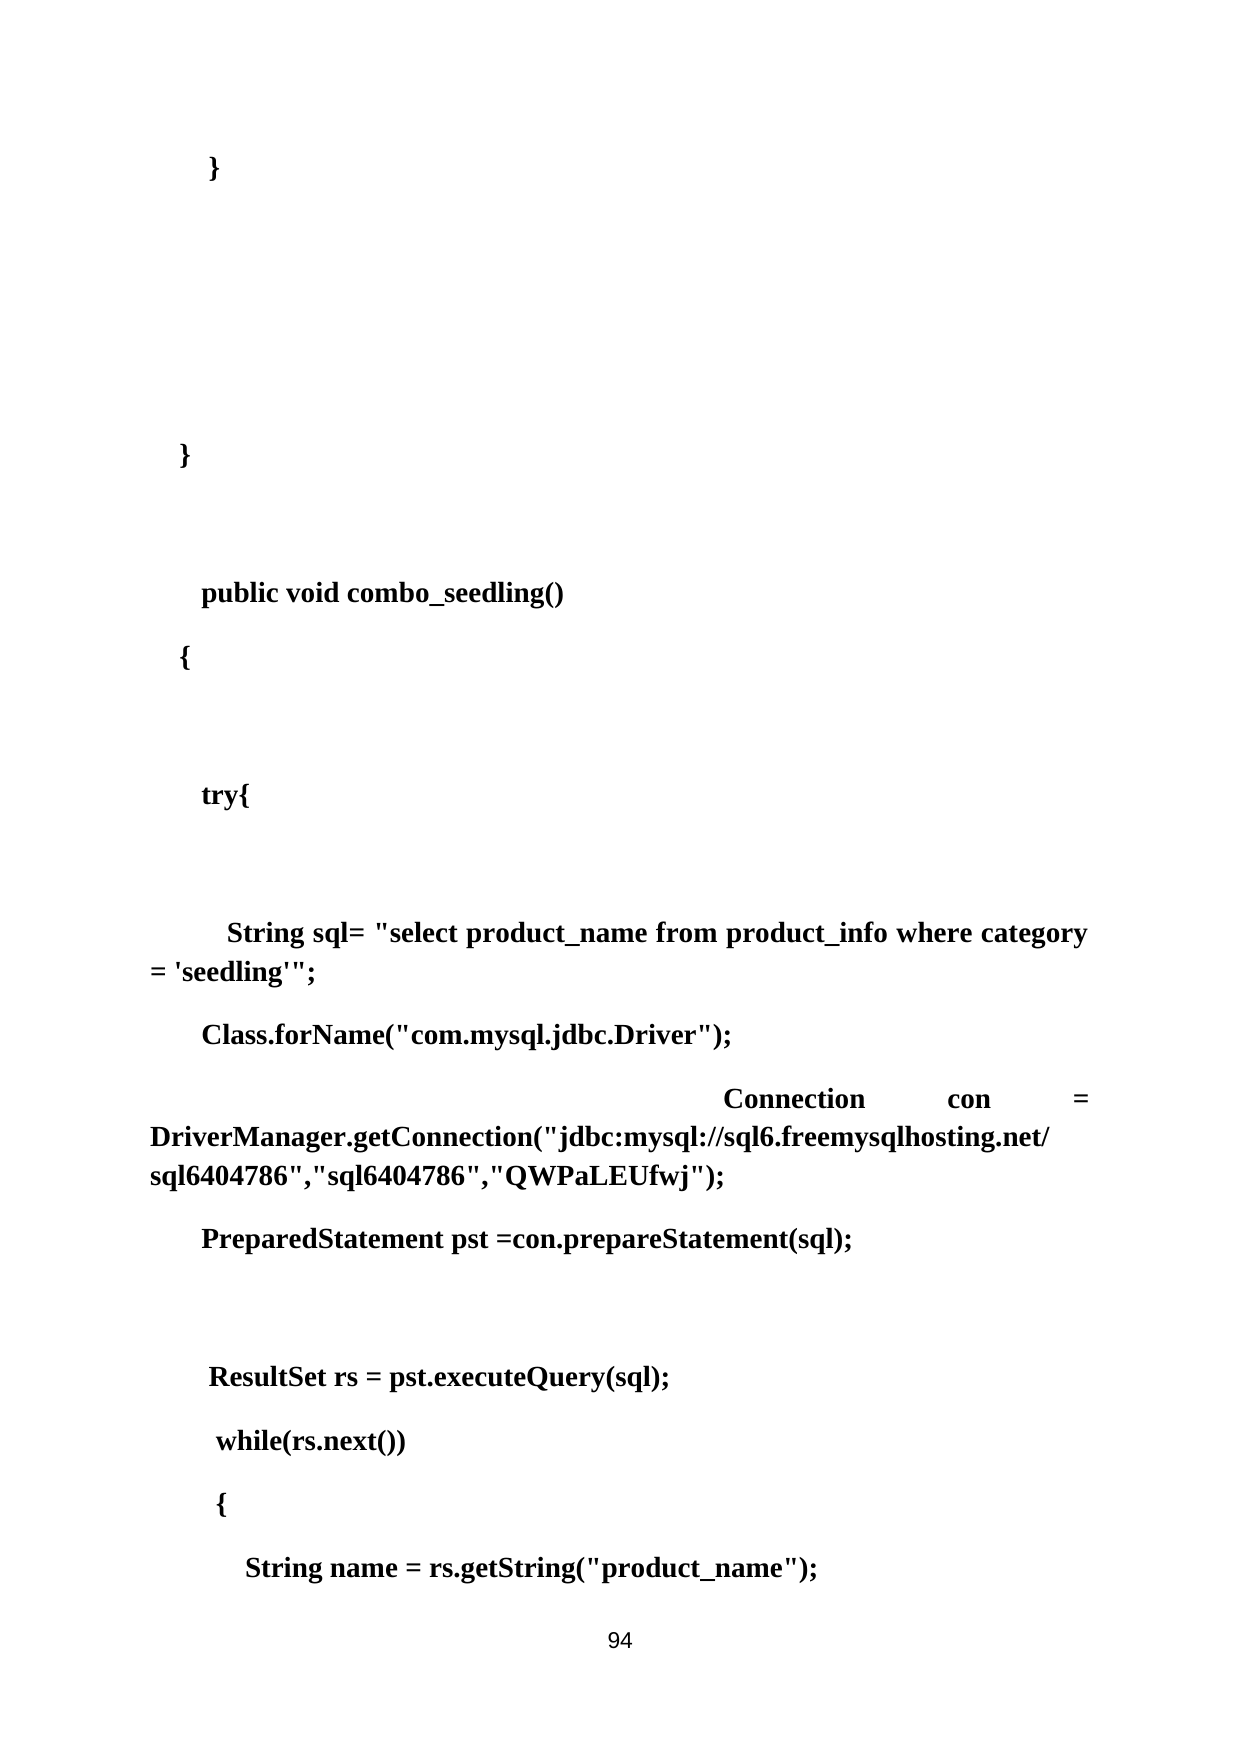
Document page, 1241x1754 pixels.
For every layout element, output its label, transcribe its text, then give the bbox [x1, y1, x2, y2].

text Connection con = DriverManager.getConnection("jdbc:mysql://sql6.freemysqlhosting.net/sql6404786","sql6404786","QWPaLEUfwj"); [150, 1081, 1090, 1191]
text ResultSet rs = pst.executeQuery(sql); [150, 1359, 1090, 1393]
text try{ [150, 777, 1090, 811]
text String name = rs.getString("product_name"); [150, 1550, 1090, 1584]
text while(rs.next()) [150, 1423, 1090, 1457]
text { [150, 639, 1090, 672]
text { [150, 1487, 1090, 1520]
text public void combo_seedling() [150, 575, 1090, 609]
text } [150, 437, 1090, 471]
text Class.forName("com.mysql.jdbc.Driver"); [150, 1017, 1090, 1051]
text String sql= "select product_name from product_info where category = 'seedling'"; [150, 915, 1090, 987]
text PreparedStatement pst =con.prepareStatement(sql); [150, 1221, 1090, 1255]
text } [150, 150, 1090, 183]
